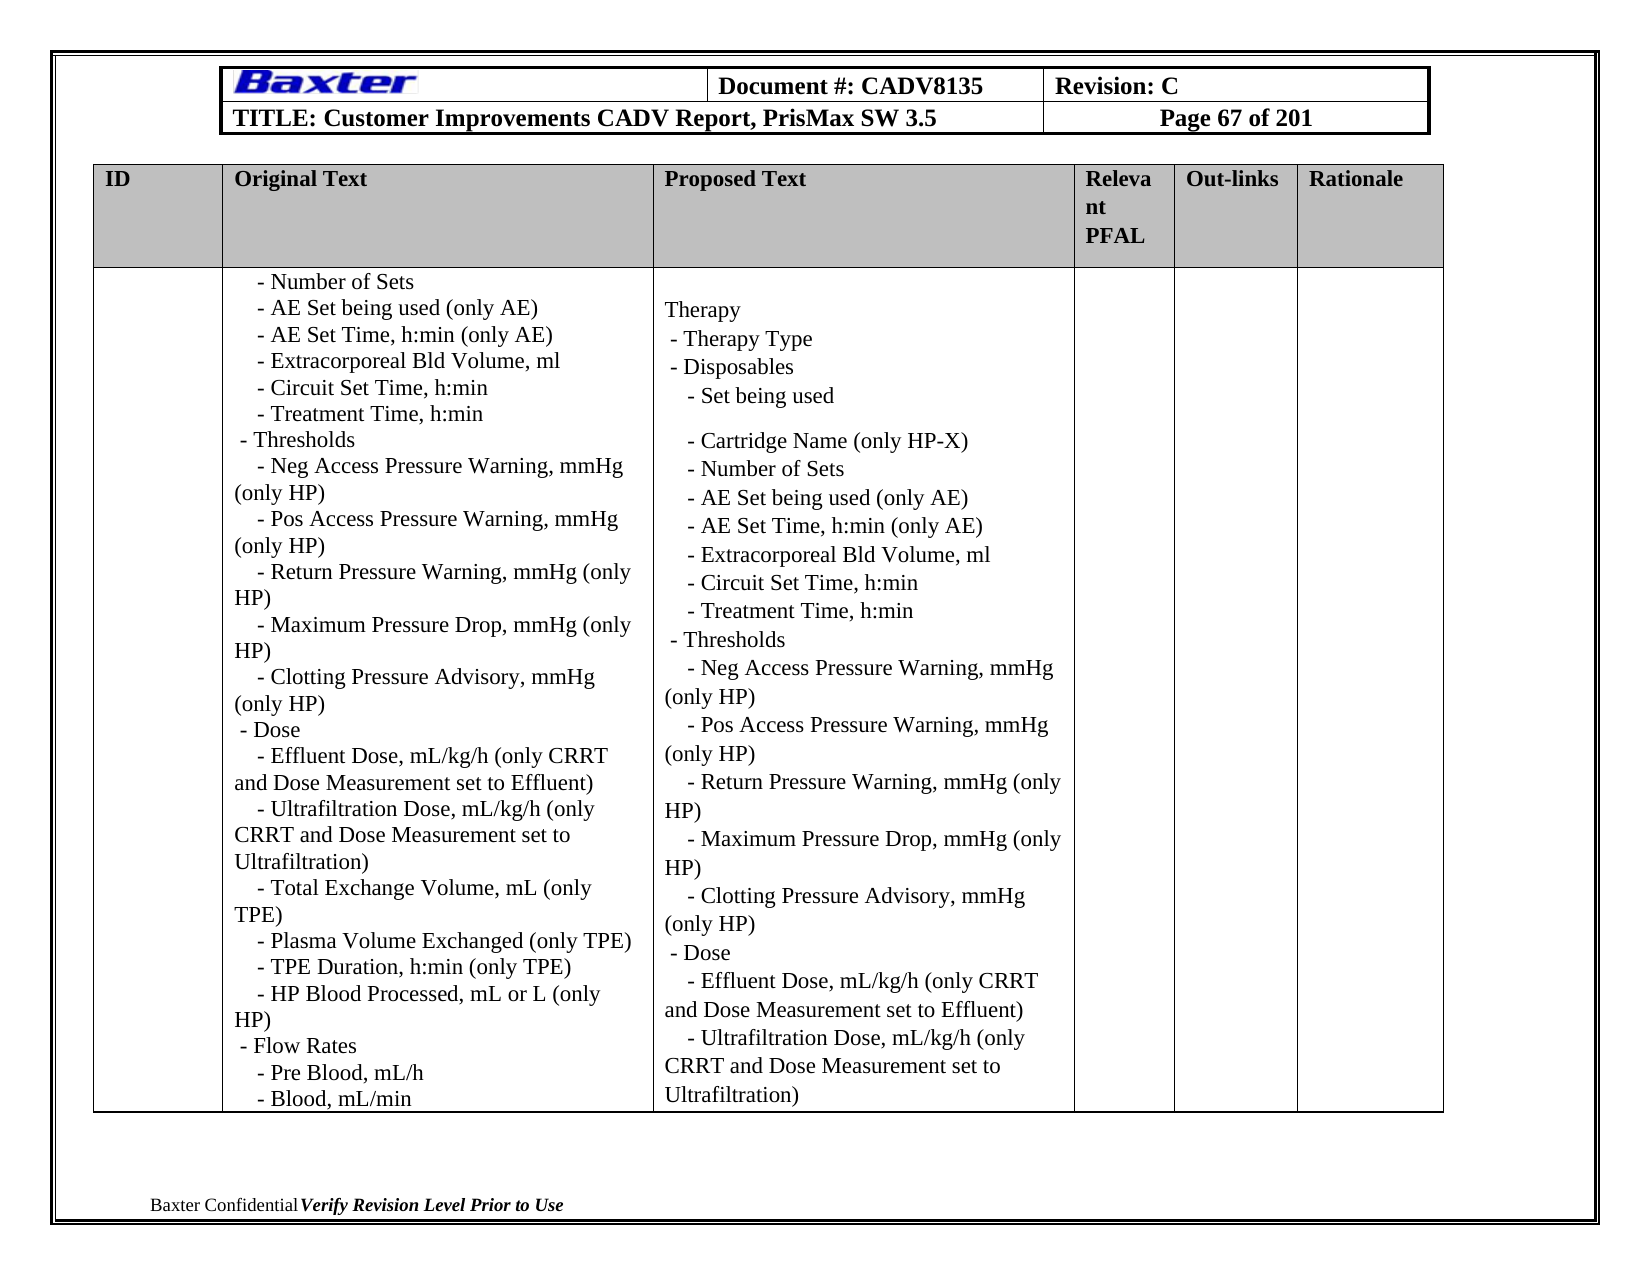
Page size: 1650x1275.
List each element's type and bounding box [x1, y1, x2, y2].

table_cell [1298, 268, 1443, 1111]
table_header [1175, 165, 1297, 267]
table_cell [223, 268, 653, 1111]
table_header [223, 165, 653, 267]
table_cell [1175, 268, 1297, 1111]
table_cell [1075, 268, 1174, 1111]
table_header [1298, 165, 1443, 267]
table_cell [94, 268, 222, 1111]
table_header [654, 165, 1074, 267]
picture [232, 70, 420, 96]
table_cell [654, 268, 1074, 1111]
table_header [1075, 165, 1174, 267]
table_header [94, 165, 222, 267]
